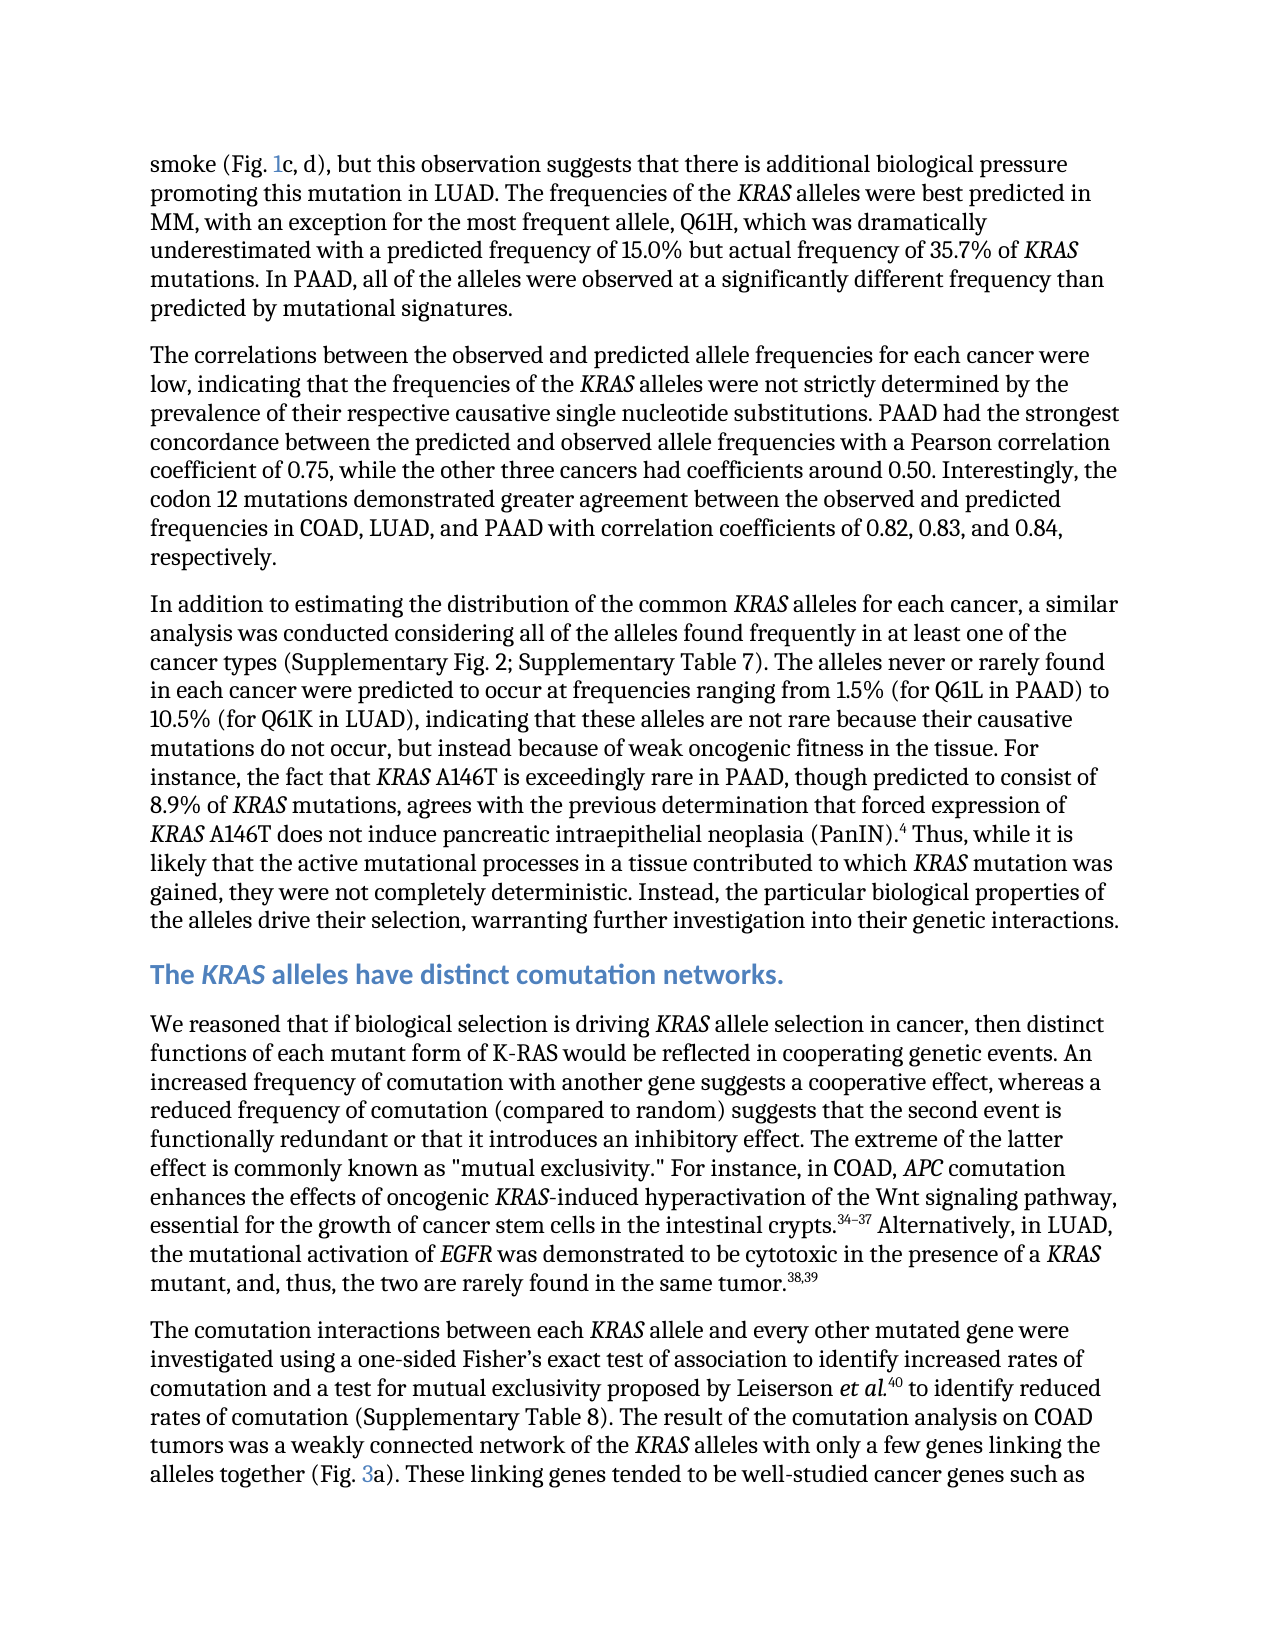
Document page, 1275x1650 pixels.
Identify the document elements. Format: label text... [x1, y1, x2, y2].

subtitle The KRAS alleles have distinct comutation networks. [150, 956, 1125, 991]
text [150, 150, 1125, 322]
text The correlations between the observed and predicted allele frequencies for each cancer were low, indicating that the frequencies of the KRAS alleles were not strictly determined by the prevalence of their respective causative single nucleotide substitutions. PAAD had the strongest concordance between the predicted and observed allele frequencies with a Pearson correlation coefficient of 0.75, while the other three cancers had coefficients around 0.50. Interestingly, the codon 12 mutations demonstrated greater agreement between the observed and predicted frequencies in COAD, LUAD, and PAAD with correlation coefficients of 0.82, 0.83, and 0.84, respectively. [150, 341, 1125, 571]
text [150, 1316, 1125, 1489]
text We reasoned that if biological selection is driving KRAS allele selection in cancer, then distinct functions of each mutant form of K-RAS would be reflected in cooperating genetic events. An increased frequency of comutation with another gene suggests a cooperative effect, whereas a reduced frequency of comutation (compared to random) suggests that the second event is functionally redundant or that it introduces an inhibitory effect. The extreme of the latter effect is commonly known as "mutual exclusivity." For instance, in COAD, APC comutation enhances the effects of oncogenic KRAS-induced hyperactivation of the Wnt signaling pathway, essential for the growth of cancer stem cells in the intestinal crypts.34–37 Alternatively, in LUAD, the mutational activation of EGFR was demonstrated to be cytotoxic in the presence of a KRAS mutant, and, thus, the two are rarely found in the same tumor.38,39 [150, 1010, 1125, 1298]
text In addition to estimating the distribution of the common KRAS alleles for each cancer, a similar analysis was conducted considering all of the alleles found frequently in at least one of the cancer types (Supplementary Fig. 2; Supplementary Table 7). The alleles never or rarely found in each cancer were predicted to occur at frequencies ranging from 1.5% (for Q61L in PAAD) to 10.5% (for Q61K in LUAD), indicating that these alleles are not rare because their causative mutations do not occur, but instead because of weak oncogenic fitness in the tissue. For instance, the fact that KRAS A146T is exceedingly rare in PAAD, though predicted to consist of 8.9% of KRAS mutations, agrees with the previous determination that forced expression of KRAS A146T does not induce pancreatic intraepithelial neoplasia (PanIN).4 Thus, while it is likely that the active mutational processes in a tissue contributed to which KRAS mutation was gained, they were not completely deterministic. Instead, the particular biological properties of the alleles drive their selection, warranting further investigation into their genetic interactions. [150, 590, 1125, 935]
